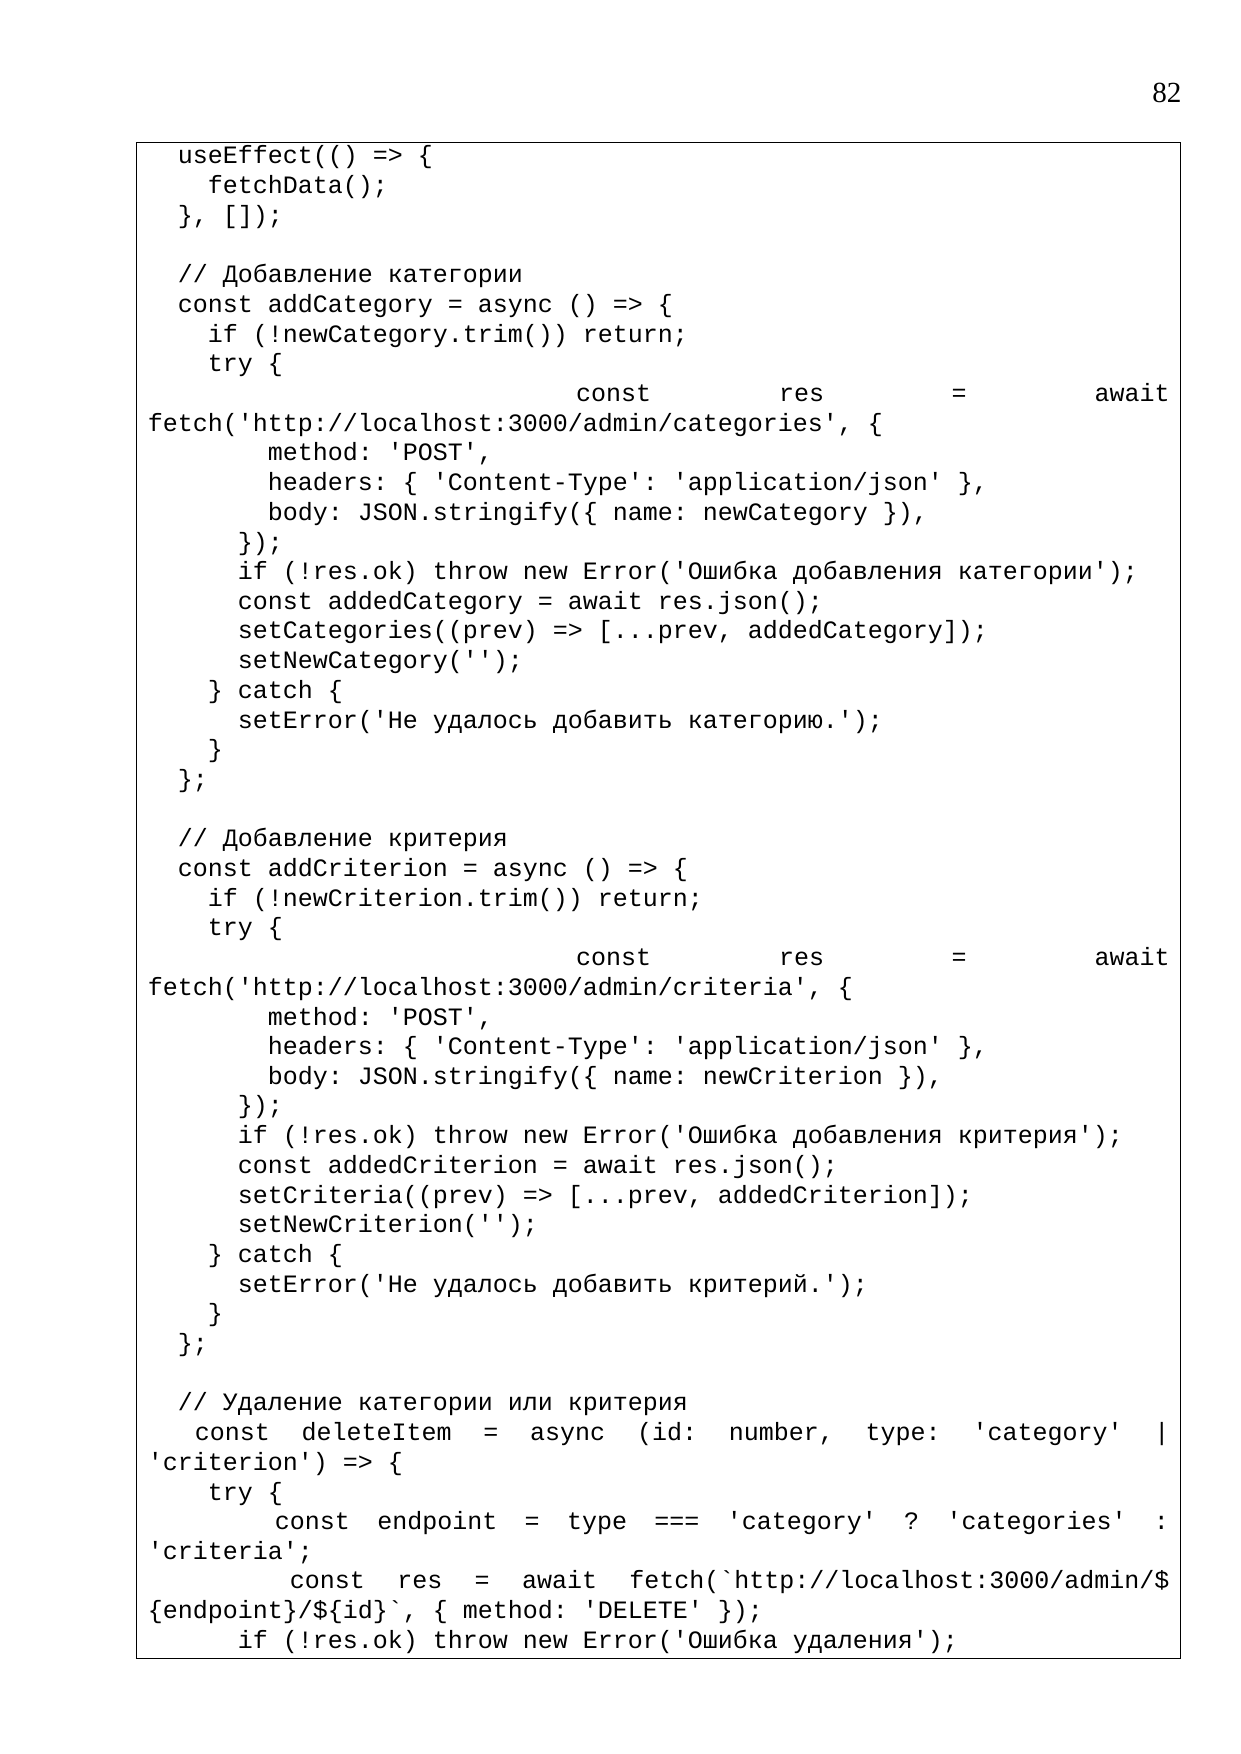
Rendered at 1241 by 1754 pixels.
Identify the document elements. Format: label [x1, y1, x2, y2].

table_header [137, 143, 1180, 1657]
